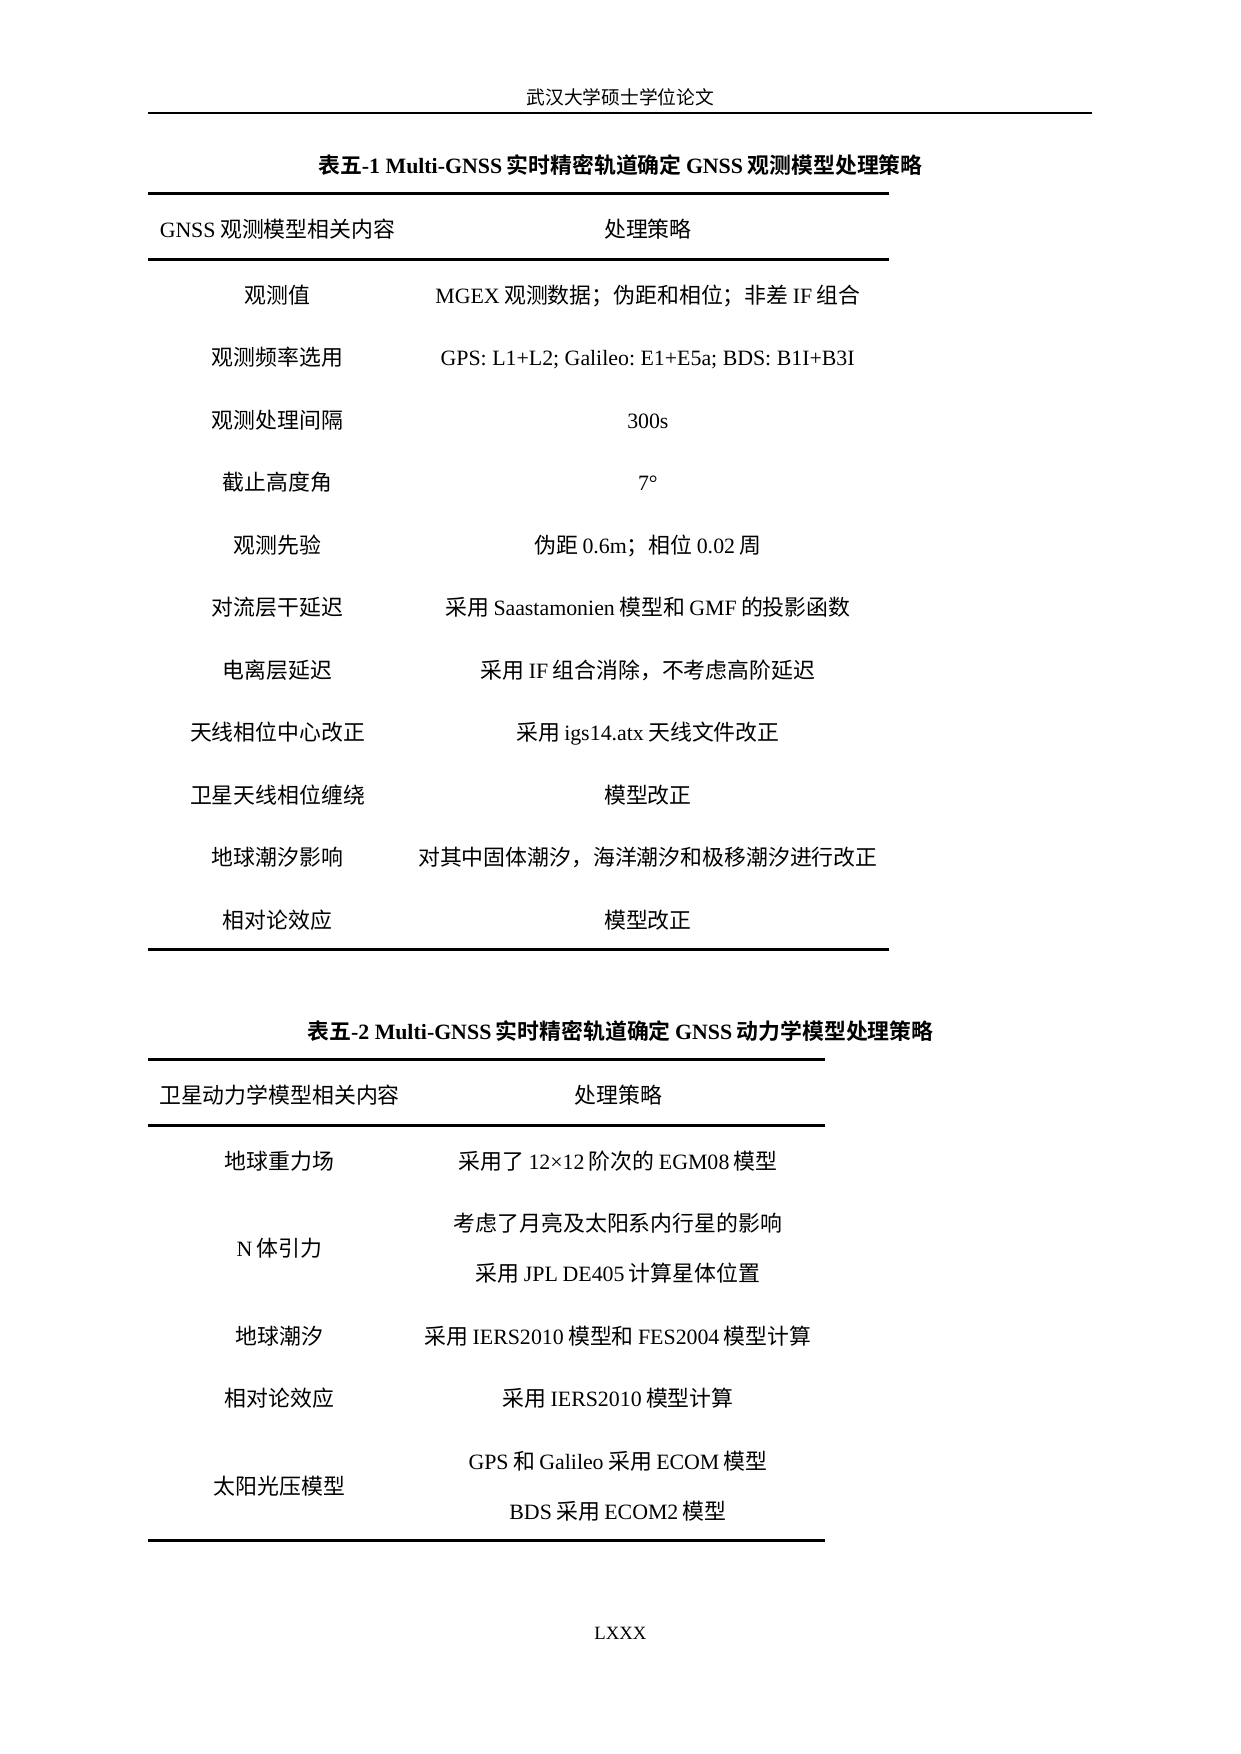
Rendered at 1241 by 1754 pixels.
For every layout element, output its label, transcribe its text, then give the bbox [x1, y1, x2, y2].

table_cell 300s [407, 386, 888, 448]
table_cell 太阳光压模型 [148, 1427, 411, 1539]
table_cell 电离层延迟 [148, 636, 407, 698]
table_header 卫星动力学模型相关内容 [148, 1061, 411, 1123]
table_cell 观测先验 [148, 511, 407, 573]
table_cell 地球重力场 [148, 1127, 411, 1189]
table_cell GPS和Galileo采用ECOM模型 BDS采用ECOM2模型 [411, 1427, 825, 1539]
table_cell 考虑了月亮及太阳系内行星的影响 采用JPL DE405计算星体位置 [411, 1189, 825, 1302]
table_cell 采用Saastamonien模型和GMF的投影函数 [407, 573, 888, 636]
text Multi-GNSS实时精密轨道确定GNSS观测模型处理策略 [148, 148, 1092, 179]
table_cell 采用IF组合消除，不考虑高阶延迟 [407, 636, 888, 698]
table_cell 截止高度角 [148, 448, 407, 511]
table_header GNSS观测模型相关内容 [148, 195, 407, 257]
table_cell 7° [407, 448, 888, 511]
table_cell 模型改正 [407, 761, 888, 823]
table_cell 相对论效应 [148, 886, 407, 948]
table_cell 采用IERS2010模型计算 [411, 1364, 825, 1427]
table_cell GPS: L1+L2; Galileo: E1+E5a; BDS: B1I+B3I [407, 323, 888, 386]
table_cell N体引力 [148, 1189, 411, 1302]
table_cell 采用igs14.atx天线文件改正 [407, 698, 888, 761]
table_cell 对流层干延迟 [148, 573, 407, 636]
table_cell MGEX观测数据；伪距和相位；非差IF组合 [407, 261, 888, 323]
text Multi-GNSS实时精密轨道确定GNSS动力学模型处理策略 [148, 1014, 1092, 1045]
table_cell 卫星天线相位缠绕 [148, 761, 407, 823]
table_cell 地球潮汐 [148, 1302, 411, 1364]
table_header 处理策略 [407, 195, 888, 257]
table_header 处理策略 [411, 1061, 825, 1123]
table_cell 伪距0.6m；相位0.02周 [407, 511, 888, 573]
table_cell 观测值 [148, 261, 407, 323]
table_cell 采用IERS2010模型和FES2004模型计算 [411, 1302, 825, 1364]
table_cell 采用了12×12阶次的EGM08模型 [411, 1127, 825, 1189]
table_cell 对其中固体潮汐，海洋潮汐和极移潮汐进行改正 [407, 823, 888, 886]
table_cell 模型改正 [407, 886, 888, 948]
table_cell 观测频率选用 [148, 323, 407, 386]
table_cell 观测处理间隔 [148, 386, 407, 448]
table_cell 天线相位中心改正 [148, 698, 407, 761]
table_cell 相对论效应 [148, 1364, 411, 1427]
table_cell 地球潮汐影响 [148, 823, 407, 886]
